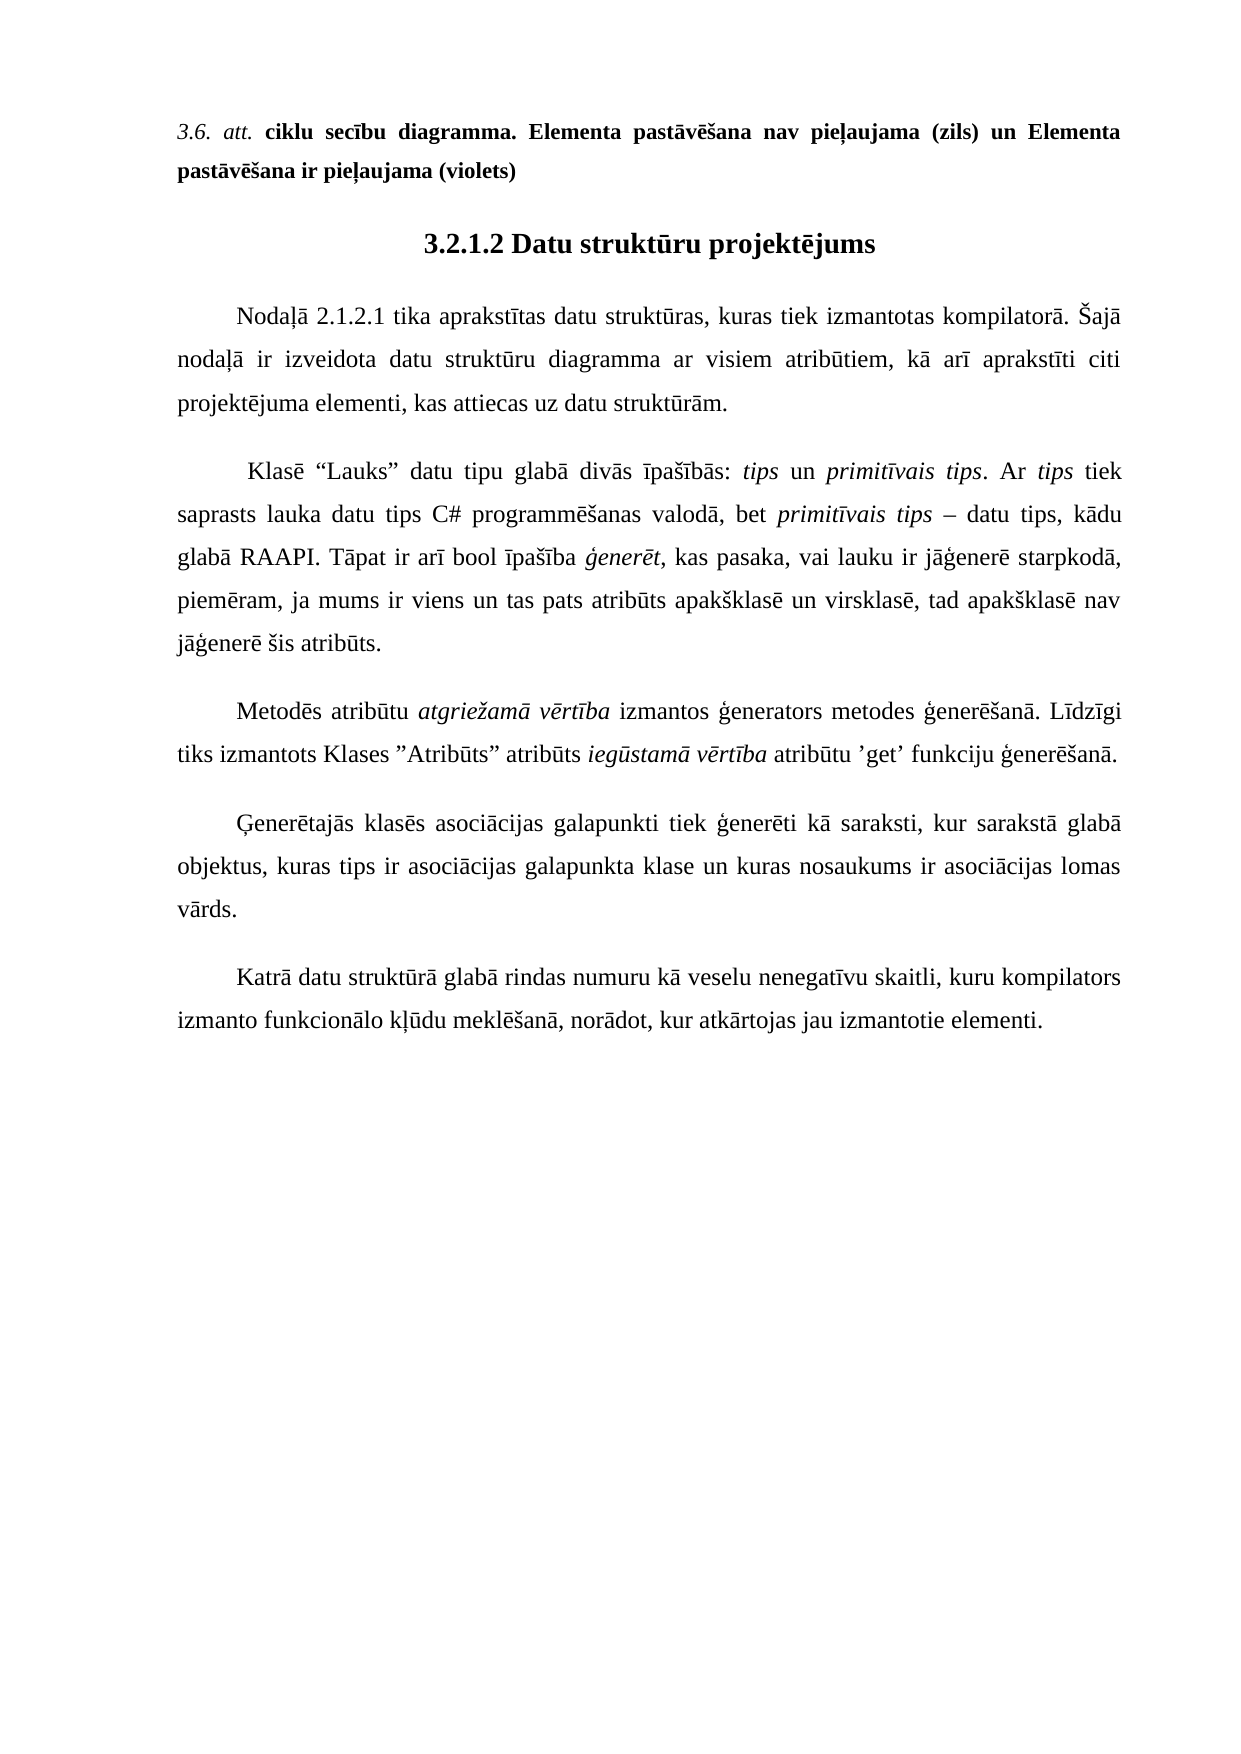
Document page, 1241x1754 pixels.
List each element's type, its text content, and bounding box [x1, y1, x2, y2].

text Nodaļā 2.1.2.1 tika aprakstītas datu struktūras, kuras tiek izmantotas kompilatorā. Šajā nodaļā ir izveidota datu struktūru diagramma ar visiem atribūtiem, kā arī aprakstīti citi projektējuma elementi, kas attiecas uz datu struktūrām. [177, 301, 1122, 416]
text Katrā datu struktūrā glabā rindas numuru kā veselu nenegatīvu skaitli, kuru kompilators izmanto funkcionālo kļūdu meklēšanā, norādot, kur atkārtojas jau izmantotie elementi. [177, 962, 1122, 1034]
text Metodēs atribūtu atgriežamā vērtība izmantos ģenerators metodes ģenerēšanā. Līdzīgi tiks izmantots Klases ”Atribūts” atribūts iegūstamā vērtība atribūtu ’get’ funkciju ģenerēšanā. [177, 696, 1122, 768]
text Ģenerētajās klasēs asociācijas galapunkti tiek ģenerēti kā saraksti, kur sarakstā glabā objektus, kuras tips ir asociācijas galapunkta klase un kuras nosaukums ir asociācijas lomas vārds. [177, 808, 1122, 923]
text 3.6. att. ciklu secību diagramma. Elementa pastāvēšana nav pieļaujama (zils) un Elementa pastāvēšana ir pieļaujama (violets) [177, 118, 1122, 184]
subtitle 3.2.1.2 Datu struktūru projektējums [177, 226, 1122, 260]
text Klasē “Lauks” datu tipu glabā divās īpašībās: tips un primitīvais tips. Ar tips tiek saprasts lauka datu tips C# programmēšanas valodā, bet primitīvais tips – datu tips, kādu glabā RAAPI. Tāpat ir arī bool īpašība ģenerēt, kas pasaka, vai lauku ir jāģenerē starpkodā, piemēram, ja mums ir viens un tas pats atribūts apakšklasē un virsklasē, tad apakšklasē nav jāģenerē šis atribūts. [177, 456, 1122, 657]
